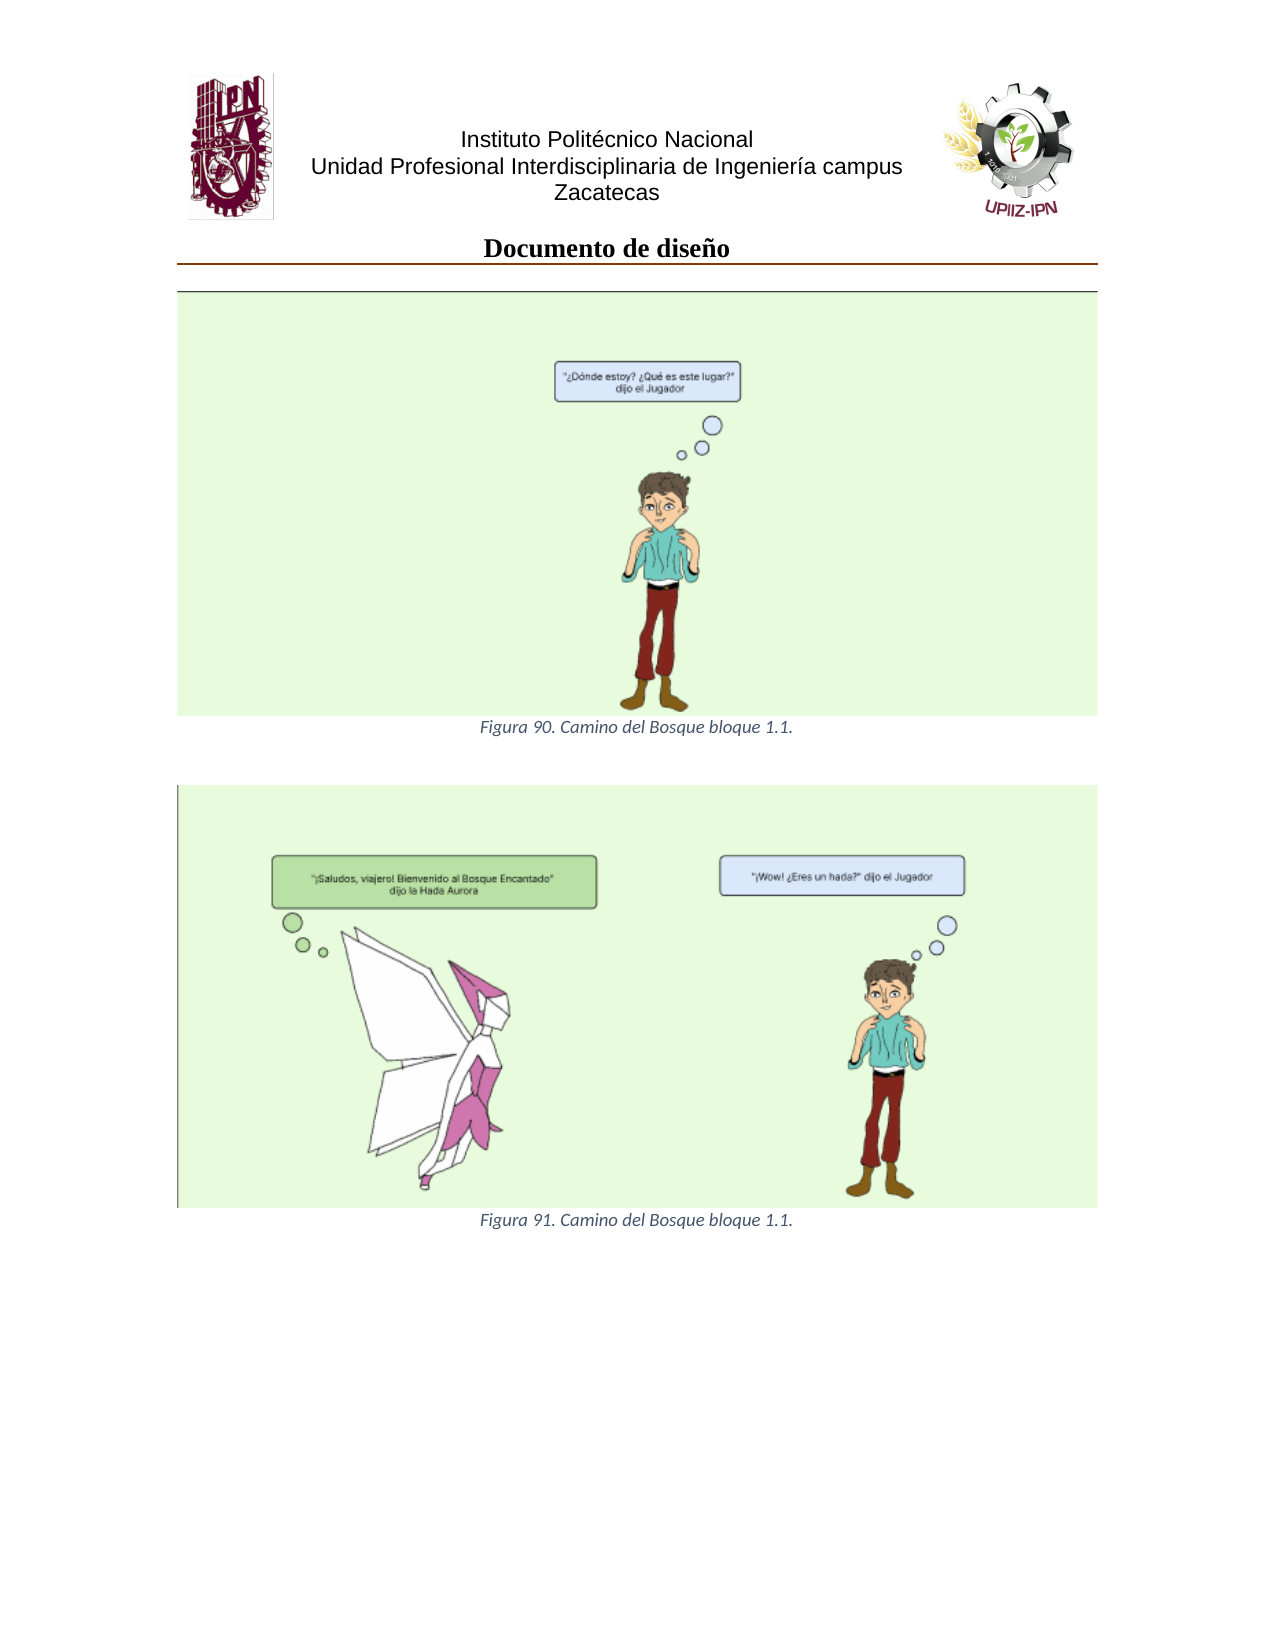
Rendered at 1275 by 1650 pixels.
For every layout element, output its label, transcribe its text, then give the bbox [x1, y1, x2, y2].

picture [936, 73, 1083, 223]
text Figura 91. Camino del Bosque bloque 1.1. [177, 1208, 1098, 1231]
picture [177, 785, 1098, 1208]
text Figura 90. Camino del Bosque bloque 1.1. [177, 716, 1098, 738]
picture [188, 73, 274, 220]
picture [177, 291, 1098, 716]
